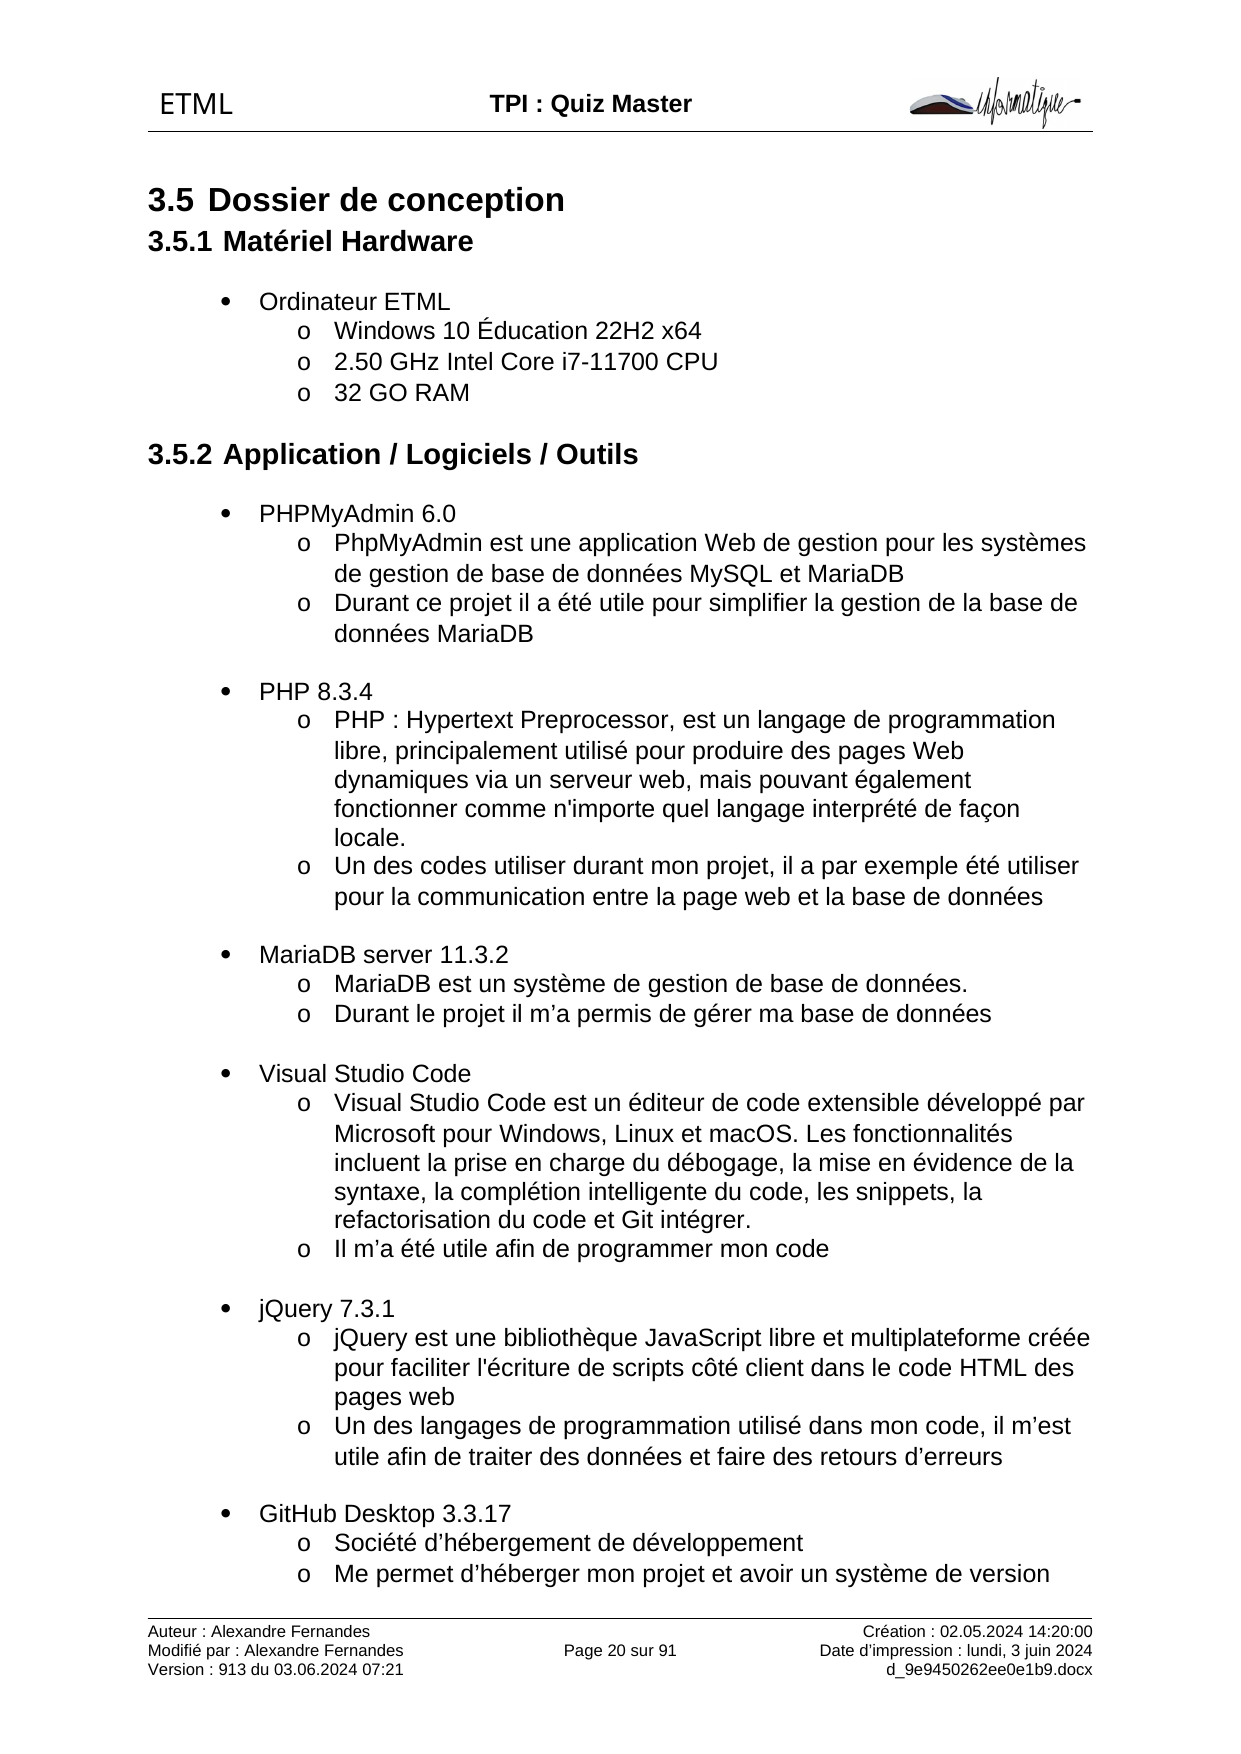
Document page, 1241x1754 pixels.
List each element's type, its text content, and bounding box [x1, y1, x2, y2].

list PHP 8.3.4 [221, 676, 1092, 705]
list PhpMyAdmin est une application Web de gestion pour les systèmes de gestion de base de données MySQL et MariaDB [296, 528, 1092, 588]
list PHP : Hypertext Preprocessor, est un langage de programmation libre, principalement utilisé pour produire des pages Web dynamiques via un serveur web, mais pouvant également fonctionner comme n'importe quel langage interprété de façon locale. [296, 705, 1092, 851]
list MariaDB est un système de gestion de base de données. [296, 968, 1092, 999]
list Windows 10 Éducation 22H2 x64 [296, 316, 1092, 347]
list Visual Studio Code est un éditeur de code extensible développé par Microsoft pour Windows, Linux et macOS. Les fonctionnalités incluent la prise en charge du débogage, la mise en évidence de la syntaxe, la complétion intelligente du code, les snippets, la refactorisation du code et Git intégrer. [296, 1088, 1092, 1234]
list Ordinateur ETML [221, 287, 1092, 316]
list 2.50 GHz Intel Core i7-11700 CPU [296, 347, 1092, 377]
list jQuery 7.3.1 [221, 1294, 1092, 1322]
list Durant ce projet il a été utile pour simplifier la gestion de la base de données MariaDB [296, 588, 1092, 648]
list Durant le projet il m’a permis de gérer ma base de données [296, 999, 1092, 1030]
list Société d’hébergement de développement [296, 1528, 1092, 1559]
list Un des codes utiliser durant mon projet, il a par exemple été utiliser pour la communication entre la page web et la base de données [296, 851, 1092, 911]
subtitle Application / Logiciels / Outils [148, 437, 1092, 471]
list Il m’a été utile afin de programmer mon code [296, 1234, 1092, 1265]
list MariaDB server 11.3.2 [221, 940, 1092, 968]
subtitle Dossier de conception [148, 180, 1092, 218]
list Visual Studio Code [221, 1059, 1092, 1088]
subtitle Matériel Hardware [148, 224, 1092, 258]
list Me permet d’héberger mon projet et avoir un système de version [296, 1559, 1092, 1590]
list GitHub Desktop 3.3.17 [221, 1499, 1092, 1528]
picture [909, 77, 1082, 129]
list PHPMyAdmin 6.0 [221, 499, 1092, 528]
list jQuery est une bibliothèque JavaScript libre et multiplateforme créée pour faciliter l'écriture de scripts côté client dans le code HTML des pages web [296, 1322, 1092, 1411]
list Un des langages de programmation utilisé dans mon code, il m’est utile afin de traiter des données et faire des retours d’erreurs [296, 1411, 1092, 1471]
list 32 GO RAM [296, 377, 1092, 408]
